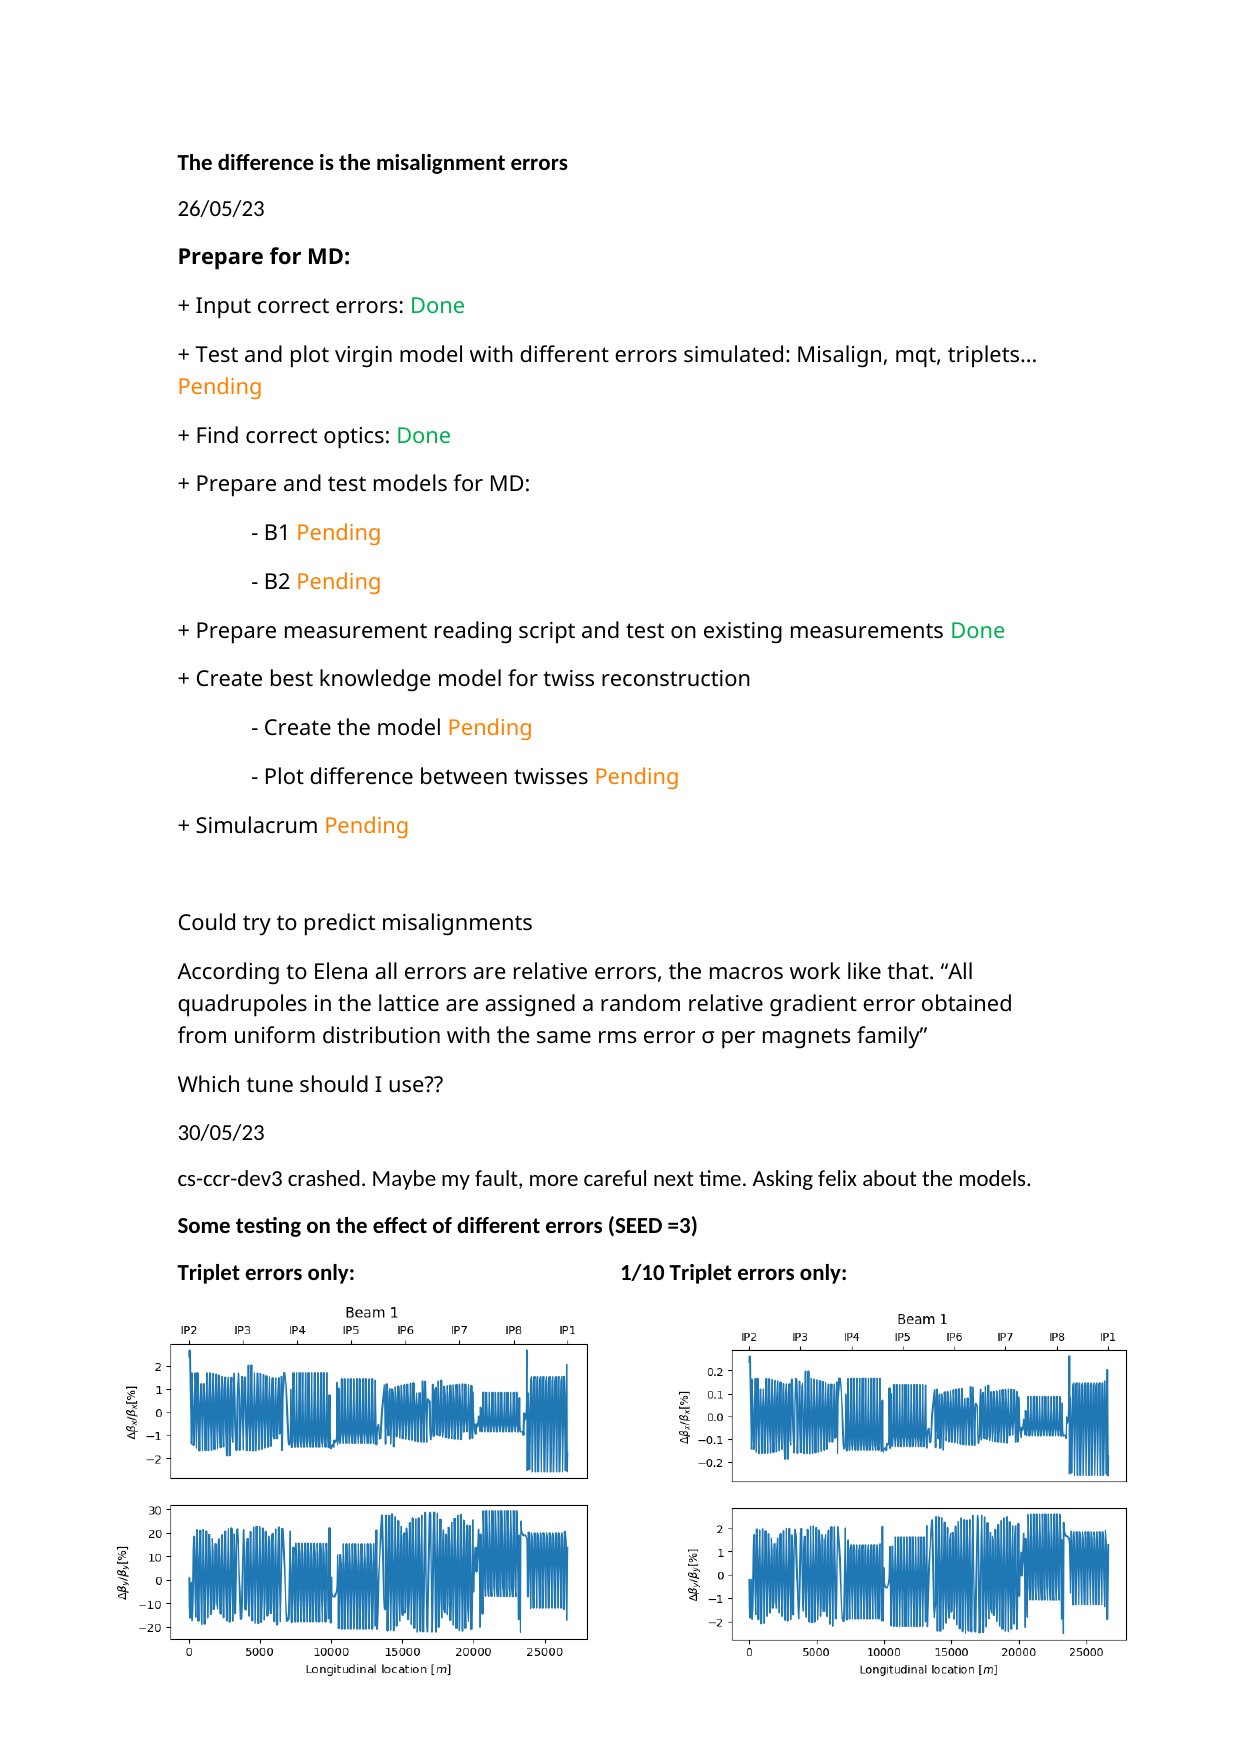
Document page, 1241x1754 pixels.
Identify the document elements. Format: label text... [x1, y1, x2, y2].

text + Create best knowledge model for twiss reconstruction [177, 663, 1063, 693]
text - B2 Pending [177, 566, 1063, 596]
text + Simulacrum Pending [177, 810, 1063, 839]
text Which tune should I use?? [177, 1069, 1063, 1099]
text - Create the model Pending [177, 712, 1063, 742]
text - B1 Pending [177, 517, 1063, 547]
text + Prepare and test models for MD: [177, 468, 1063, 498]
text + Find correct optics: Done [177, 420, 1063, 449]
text According to Elena all errors are relative errors, the macros work like that. “All quadrupoles in the lattice are assigned a random relative gradient error obtained from uniform distribution with the same rms error σ per magnets family” [177, 956, 1063, 1050]
text 26/05/23 [177, 194, 1063, 222]
text + Input correct errors: Done [177, 290, 1063, 320]
text Some testing on the effect of different errors (SEED =3) [177, 1211, 1063, 1239]
text Triplet errors only: 1/10 Triplet errors only: [177, 1258, 1063, 1286]
text The difference is the misalignment errors [177, 148, 1063, 176]
text - Plot difference between twisses Pending [177, 761, 1063, 791]
text Prepare for MD: [177, 241, 1063, 271]
text Could try to predict misalignments [177, 907, 1063, 937]
text 30/05/23 [177, 1118, 1063, 1146]
picture [670, 1305, 1133, 1684]
text cs-ccr-dev3 crashed. Maybe my fault, more careful next time. Asking felix about the models. [177, 1164, 1063, 1192]
text + Prepare measurement reading script and test on existing measurements Done [177, 615, 1063, 644]
text + Test and plot virgin model with different errors simulated: Misalign, mqt, triplets… Pending [177, 339, 1063, 401]
picture [108, 1298, 594, 1684]
